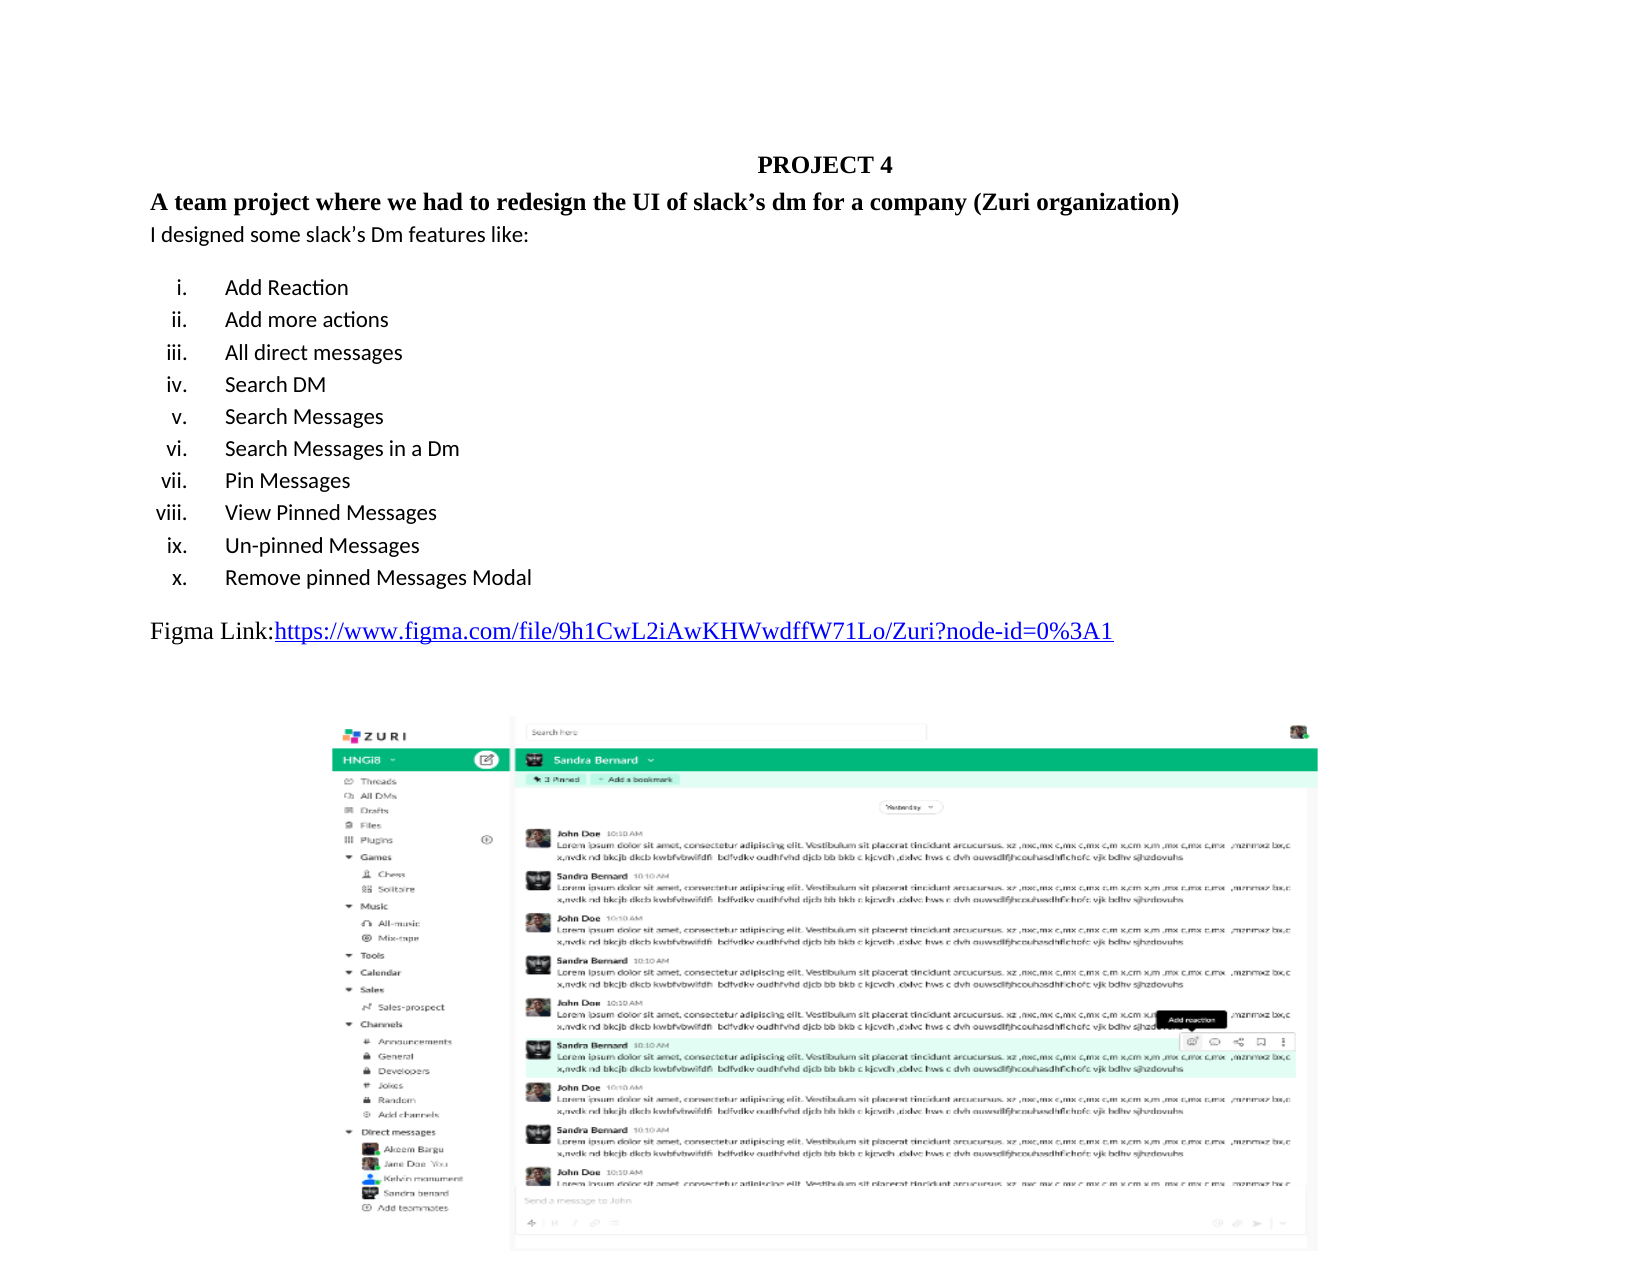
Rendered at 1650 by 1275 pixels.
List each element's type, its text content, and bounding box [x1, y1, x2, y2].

text Figma Link:https://www.figma.com/file/9h1CwL2iAwKHWwdffW71Lo/Zuri?node-id=0%3A1 [150, 616, 1500, 645]
list Search Messages in a Dm [187, 434, 1500, 462]
list Remove pinned Messages Modal [187, 563, 1500, 591]
text I designed some slack’s Dm features like: [150, 220, 1500, 248]
subtitle A team project where we had to redesign the UI of slack’s dm for a company (Zuri organization) [150, 187, 1500, 216]
list Add Reaction [187, 273, 1500, 301]
picture [332, 716, 1318, 1251]
list All direct messages [187, 338, 1500, 366]
list Pin Messages [187, 466, 1500, 494]
list Add more actions [187, 305, 1500, 333]
list Search Messages [187, 402, 1500, 430]
list View Pinned Messages [187, 498, 1500, 527]
subtitle PROJECT 4 [150, 150, 1500, 179]
list Search DM [187, 370, 1500, 398]
list Un-pinned Messages [187, 531, 1500, 559]
